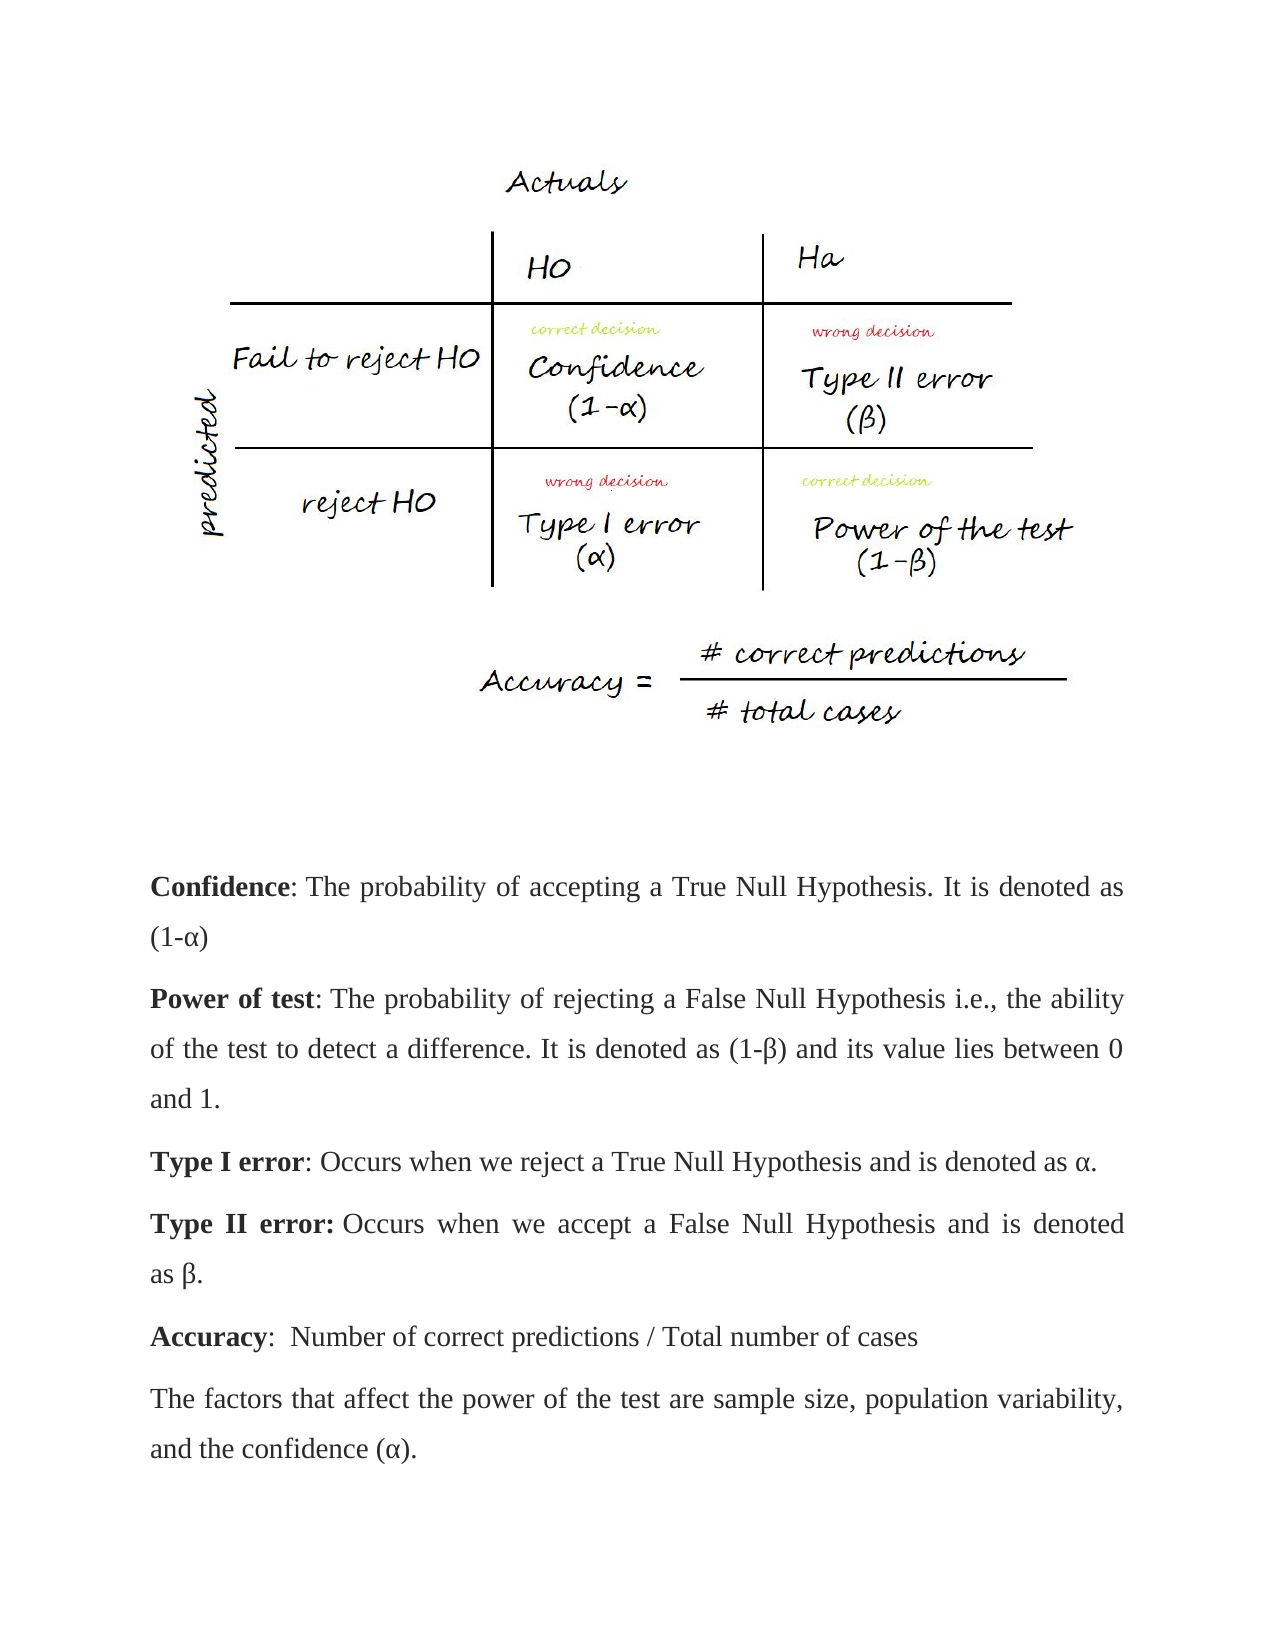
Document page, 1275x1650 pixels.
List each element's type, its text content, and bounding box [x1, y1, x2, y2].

text Accuracy: Number of correct predictions / Total number of cases [150, 1302, 1125, 1352]
picture [150, 150, 1125, 778]
text Type II error: Occurs when we accept a False Null Hypothesis and is denoted as β. [150, 1190, 1125, 1290]
text Power of test: The probability of rejecting a False Null Hypothesis i.e., the ability of the test to detect a difference. It is denoted as (1-β) and its value lies between 0 and 1. [150, 965, 1125, 1115]
text Confidence: The probability of accepting a True Null Hypothesis. It is denoted as (1-α) [150, 852, 1125, 952]
text Type I error: Occurs when we reject a True Null Hypothesis and is denoted as α. [150, 1127, 1125, 1177]
text The factors that affect the power of the test are sample size, population variability, and the confidence (α). [150, 1365, 1125, 1465]
